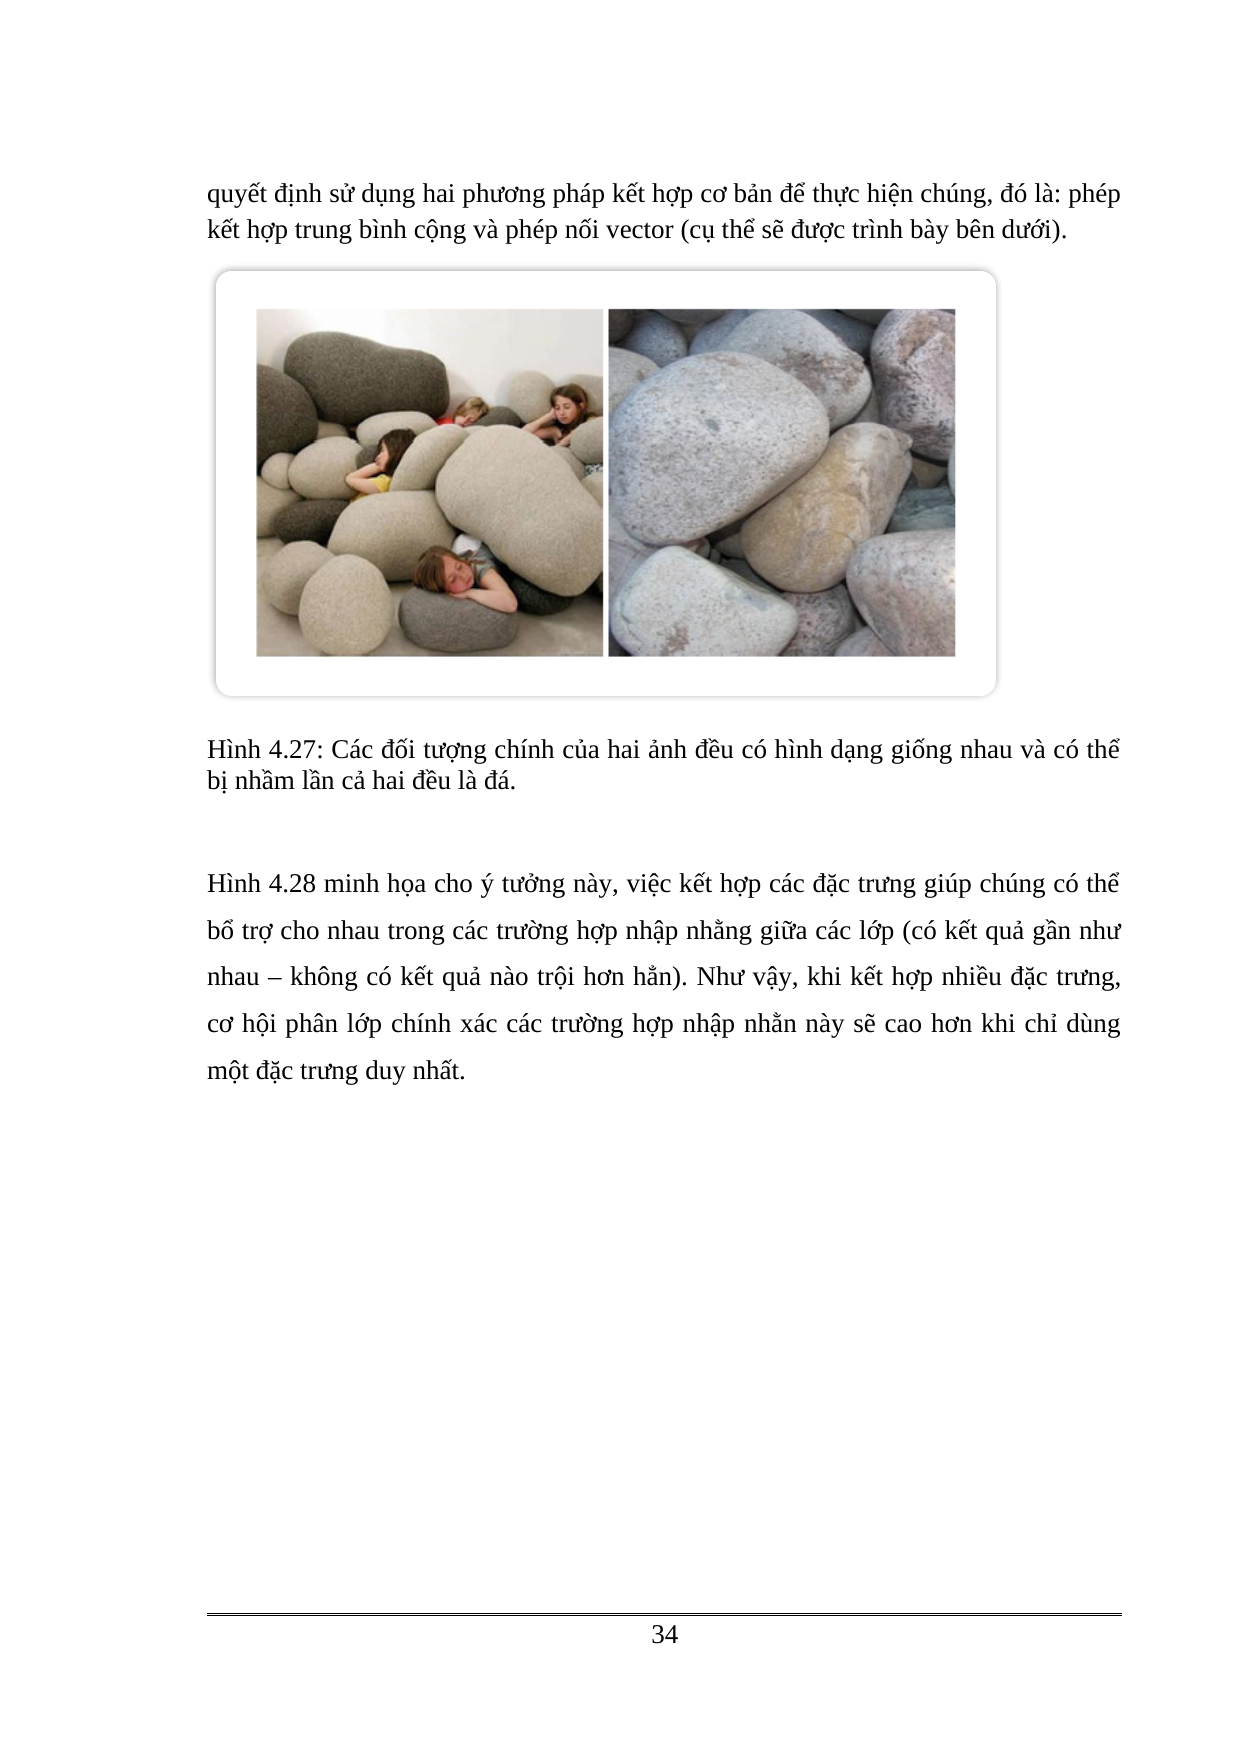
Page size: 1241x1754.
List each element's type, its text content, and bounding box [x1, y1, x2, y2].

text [207, 177, 1122, 244]
picture [247, 302, 965, 664]
